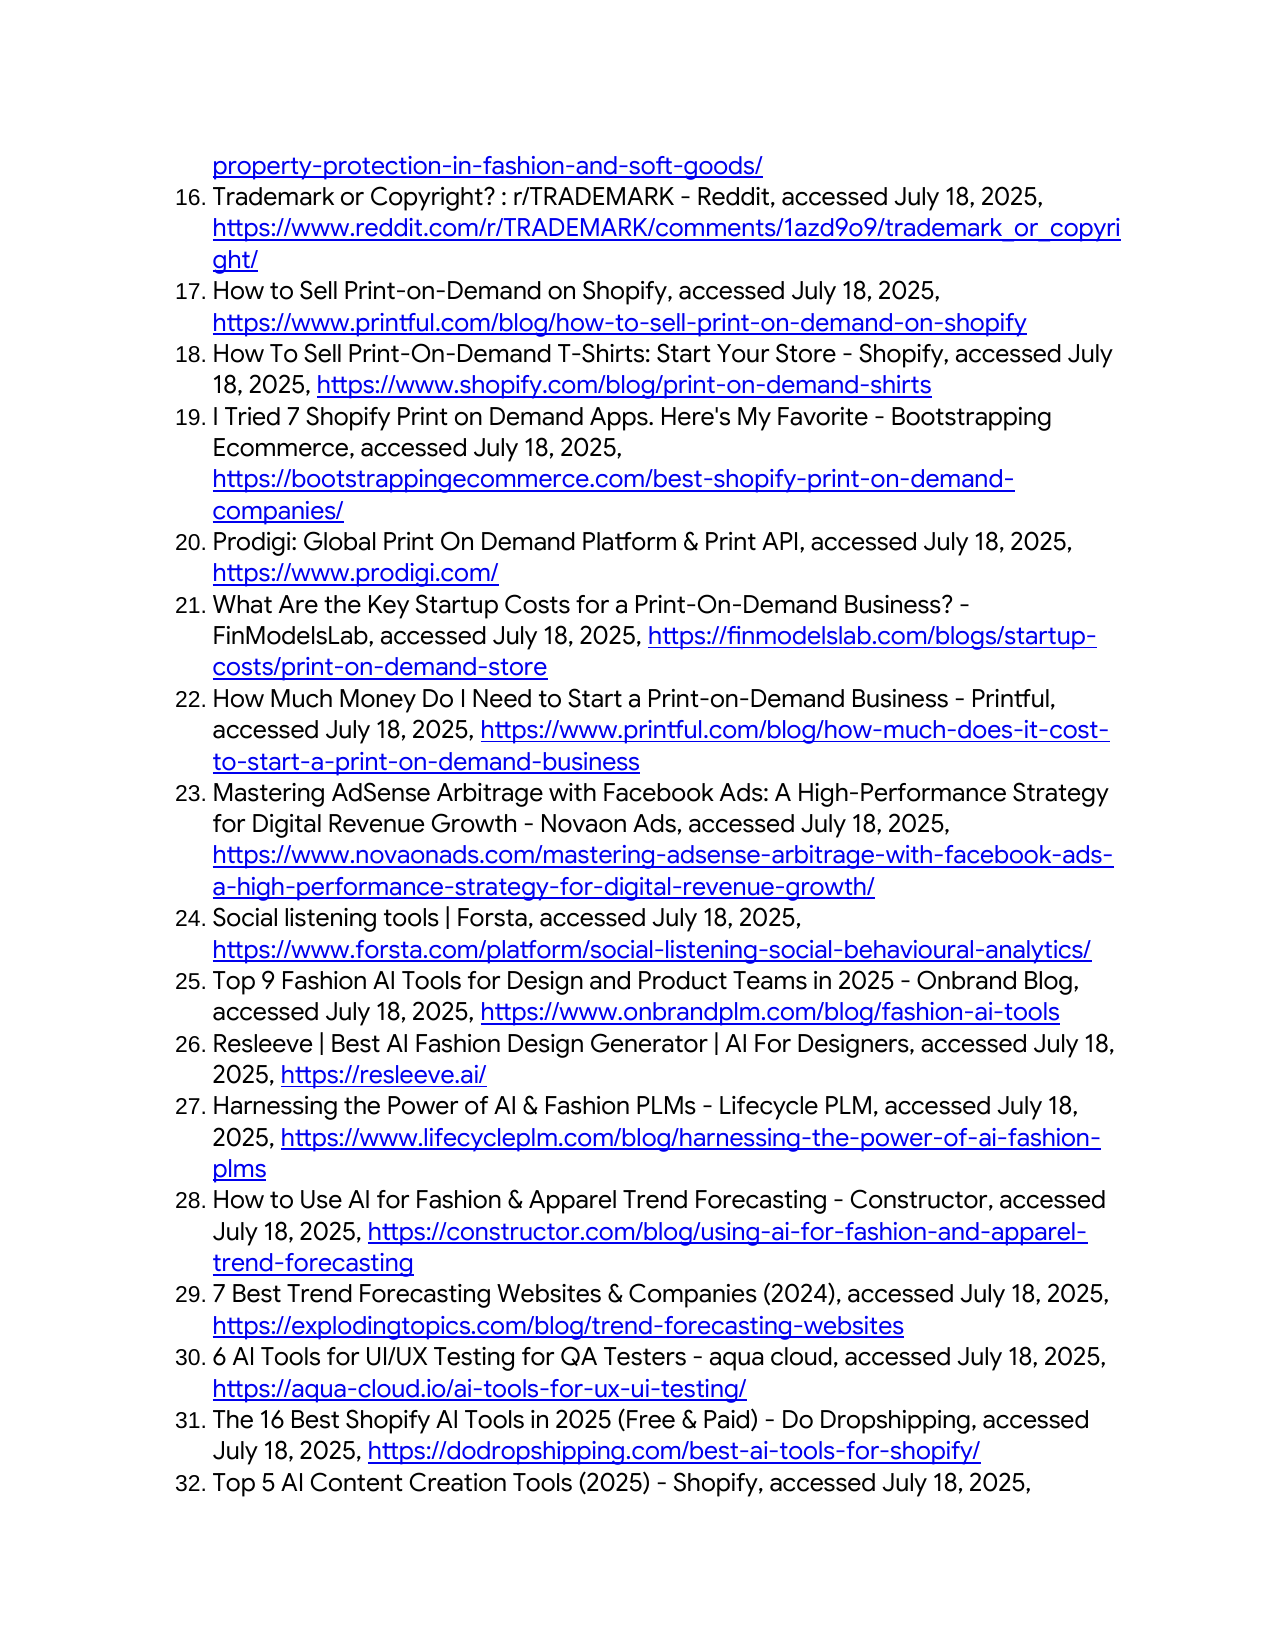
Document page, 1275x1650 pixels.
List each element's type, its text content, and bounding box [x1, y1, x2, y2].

list Prodigi: Global Print On Demand Platform & Print API, accessed July 18, 2025, https://www.prodigi.com/ [175, 526, 1125, 589]
list What Are the Key Startup Costs for a Print-On-Demand Business? - FinModelsLab, accessed July 18, 2025, https://finmodelslab.com/blogs/startup-costs/print-on-demand-store [175, 589, 1125, 683]
list Trademark or Copyright? : r/TRADEMARK - Reddit, accessed July 18, 2025, https://www.reddit.com/r/TRADEMARK/comments/1azd9o9/trademark_or_copyright/ [175, 181, 1125, 275]
list The 16 Best Shopify AI Tools in 2025 (Free & Paid) - Do Dropshipping, accessed July 18, 2025, https://dodropshipping.com/best-ai-tools-for-shopify/ [175, 1404, 1125, 1467]
list I Tried 7 Shopify Print on Demand Apps. Here's My Favorite - Bootstrapping Ecommerce, accessed July 18, 2025, https://bootstrappingecommerce.com/best-shopify-print-on-demand-companies/ [175, 401, 1125, 526]
list How Much Money Do I Need to Start a Print-on-Demand Business - Printful, accessed July 18, 2025, https://www.printful.com/blog/how-much-does-it-cost-to-start-a-print-on-demand-business [175, 683, 1125, 777]
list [175, 1467, 1125, 1498]
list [175, 150, 1125, 181]
list 7 Best Trend Forecasting Websites & Companies (2024), accessed July 18, 2025, https://explodingtopics.com/blog/trend-forecasting-websites [175, 1279, 1125, 1341]
list Harnessing the Power of AI & Fashion PLMs - Lifecycle PLM, accessed July 18, 2025, https://www.lifecycleplm.com/blog/harnessing-the-power-of-ai-fashion-plms [175, 1091, 1125, 1185]
list Mastering AdSense Arbitrage with Facebook Ads: A High-Performance Strategy for Digital Revenue Growth - Novaon Ads, accessed July 18, 2025, https://www.novaonads.com/mastering-adsense-arbitrage-with-facebook-ads-a-high-performance-strategy-for-digital-revenue-growth/ [175, 777, 1125, 902]
list 6 AI Tools for UI/UX Testing for QA Testers - aqua cloud, accessed July 18, 2025, https://aqua-cloud.io/ai-tools-for-ux-ui-testing/ [175, 1341, 1125, 1404]
list How To Sell Print-On-Demand T-Shirts: Start Your Store - Shopify, accessed July 18, 2025, https://www.shopify.com/blog/print-on-demand-shirts [175, 338, 1125, 401]
list Resleeve | Best AI Fashion Design Generator | AI For Designers, accessed July 18, 2025, https://resleeve.ai/ [175, 1028, 1125, 1091]
list Social listening tools | Forsta, accessed July 18, 2025, https://www.forsta.com/platform/social-listening-social-behavioural-analytics/ [175, 902, 1125, 965]
list How to Use AI for Fashion & Apparel Trend Forecasting - Constructor, accessed July 18, 2025, https://constructor.com/blog/using-ai-for-fashion-and-apparel-trend-forecasting [175, 1185, 1125, 1279]
list How to Sell Print-on-Demand on Shopify, accessed July 18, 2025, https://www.printful.com/blog/how-to-sell-print-on-demand-on-shopify [175, 275, 1125, 338]
list Top 9 Fashion AI Tools for Design and Product Teams in 2025 - Onbrand Blog, accessed July 18, 2025, https://www.onbrandplm.com/blog/fashion-ai-tools [175, 965, 1125, 1028]
